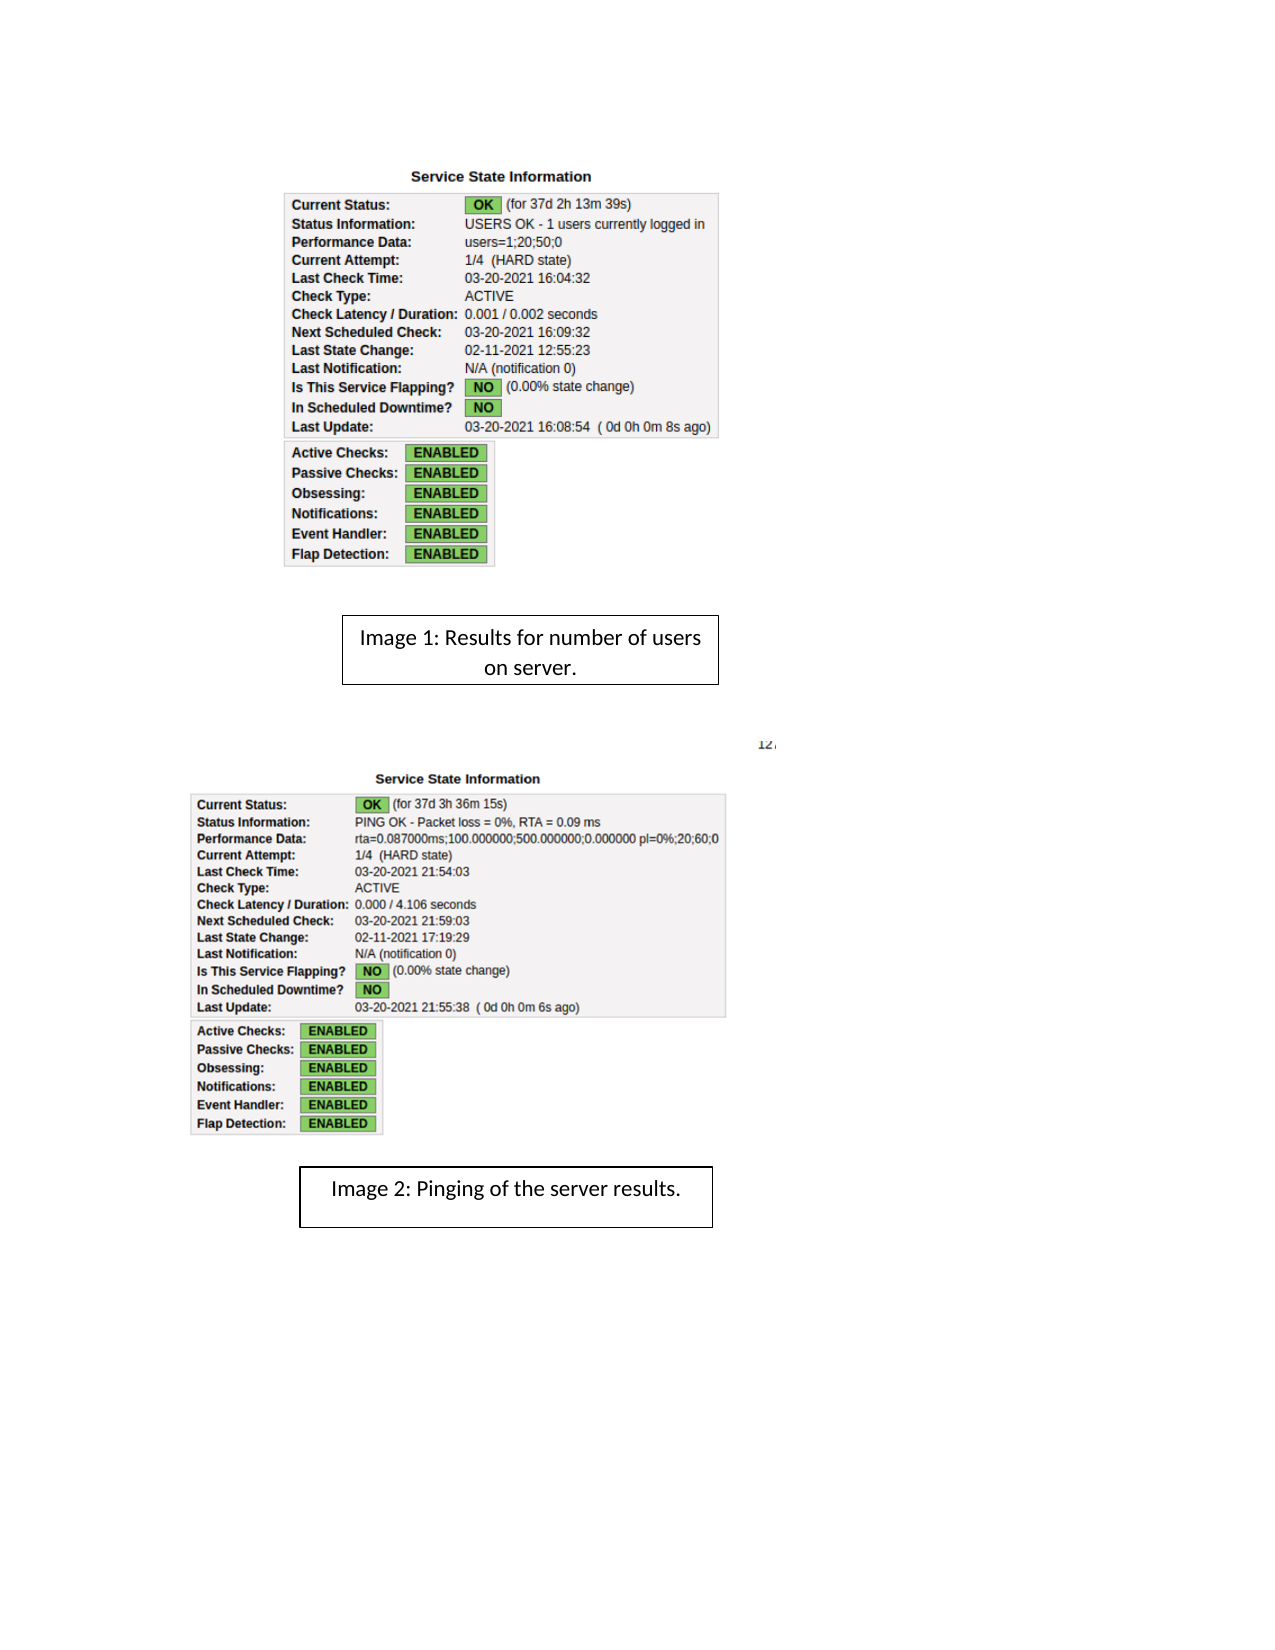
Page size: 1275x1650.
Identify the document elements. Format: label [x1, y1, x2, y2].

picture [231, 150, 755, 622]
picture [150, 741, 776, 1146]
